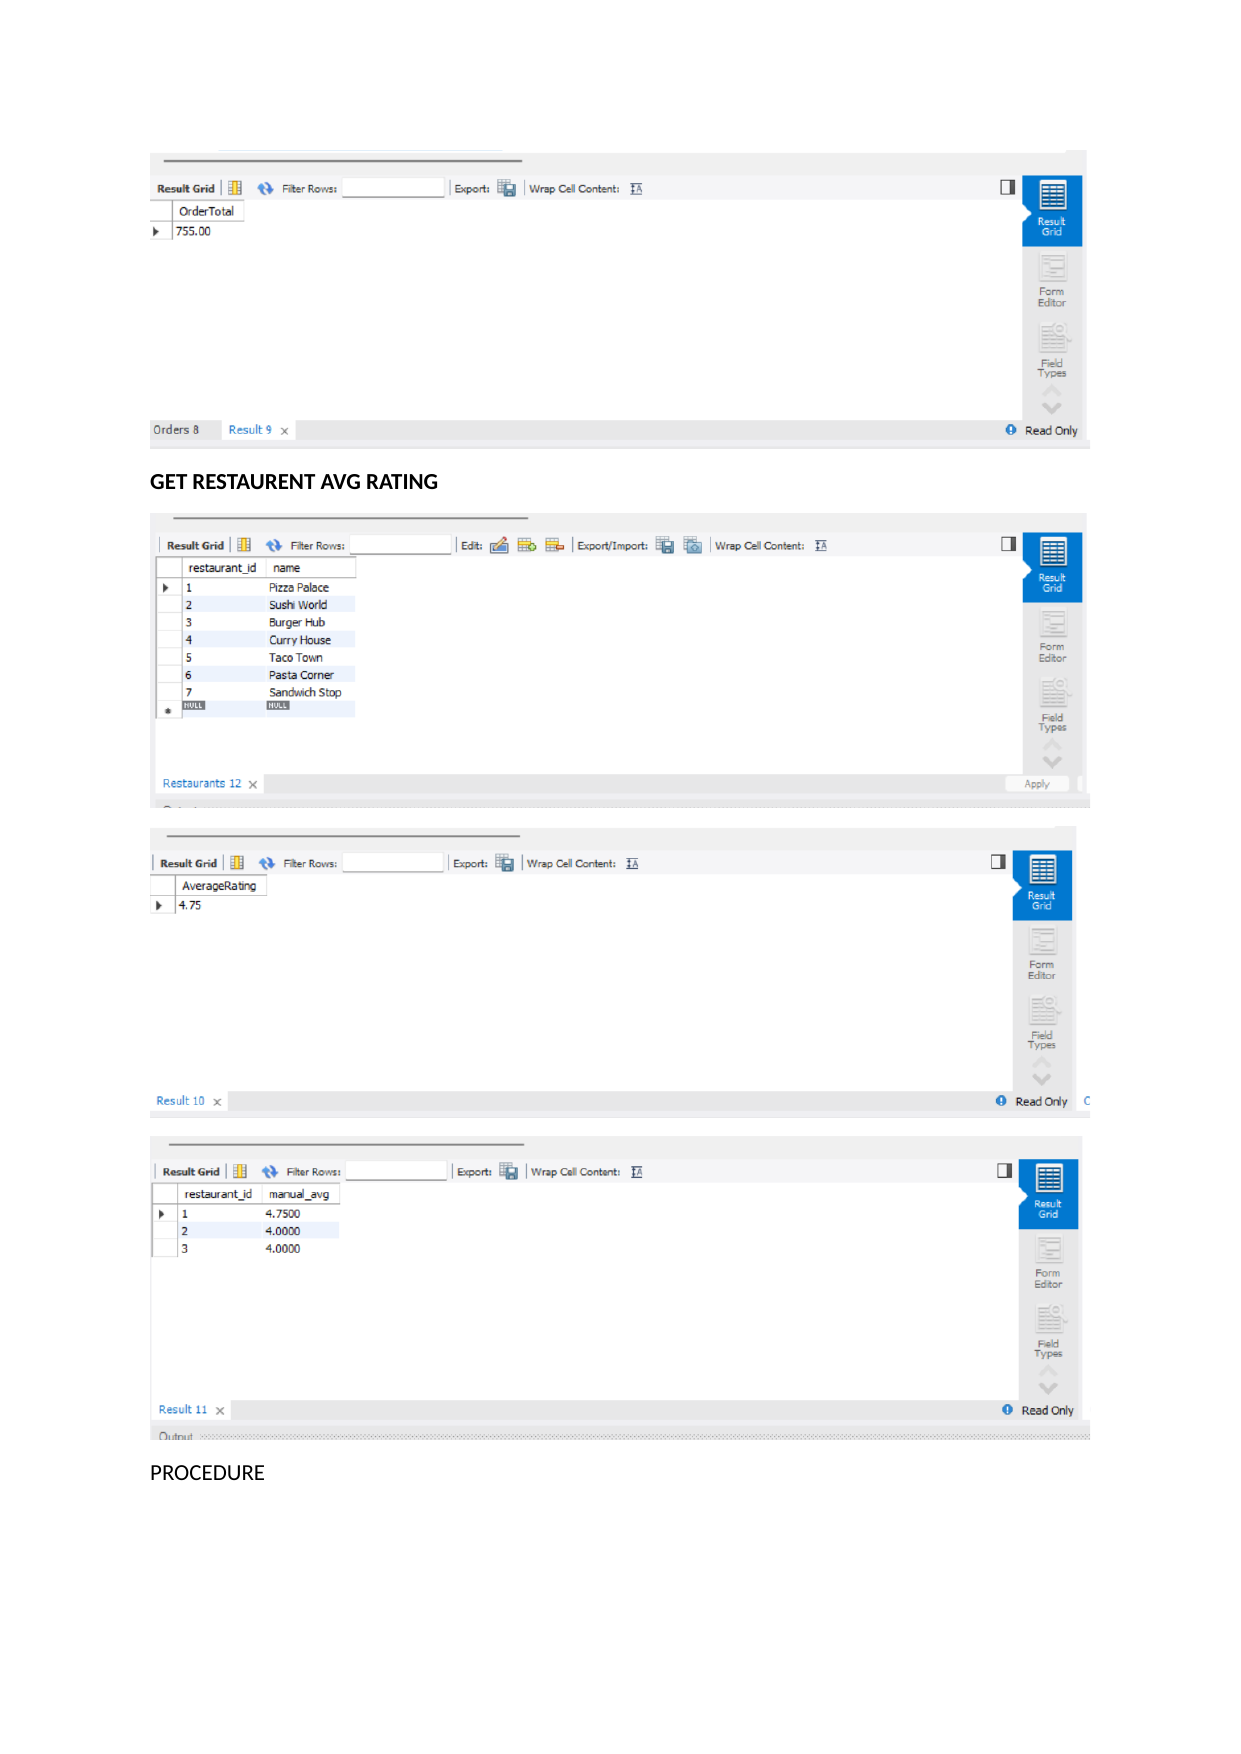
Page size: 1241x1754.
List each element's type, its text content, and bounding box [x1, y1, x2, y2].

picture [150, 150, 1091, 449]
picture [150, 1136, 1091, 1440]
text PROCEDURE [150, 1458, 1090, 1486]
picture [150, 826, 1091, 1118]
picture [150, 513, 1091, 808]
text GET RESTAURENT AVG RATING [150, 467, 1090, 495]
